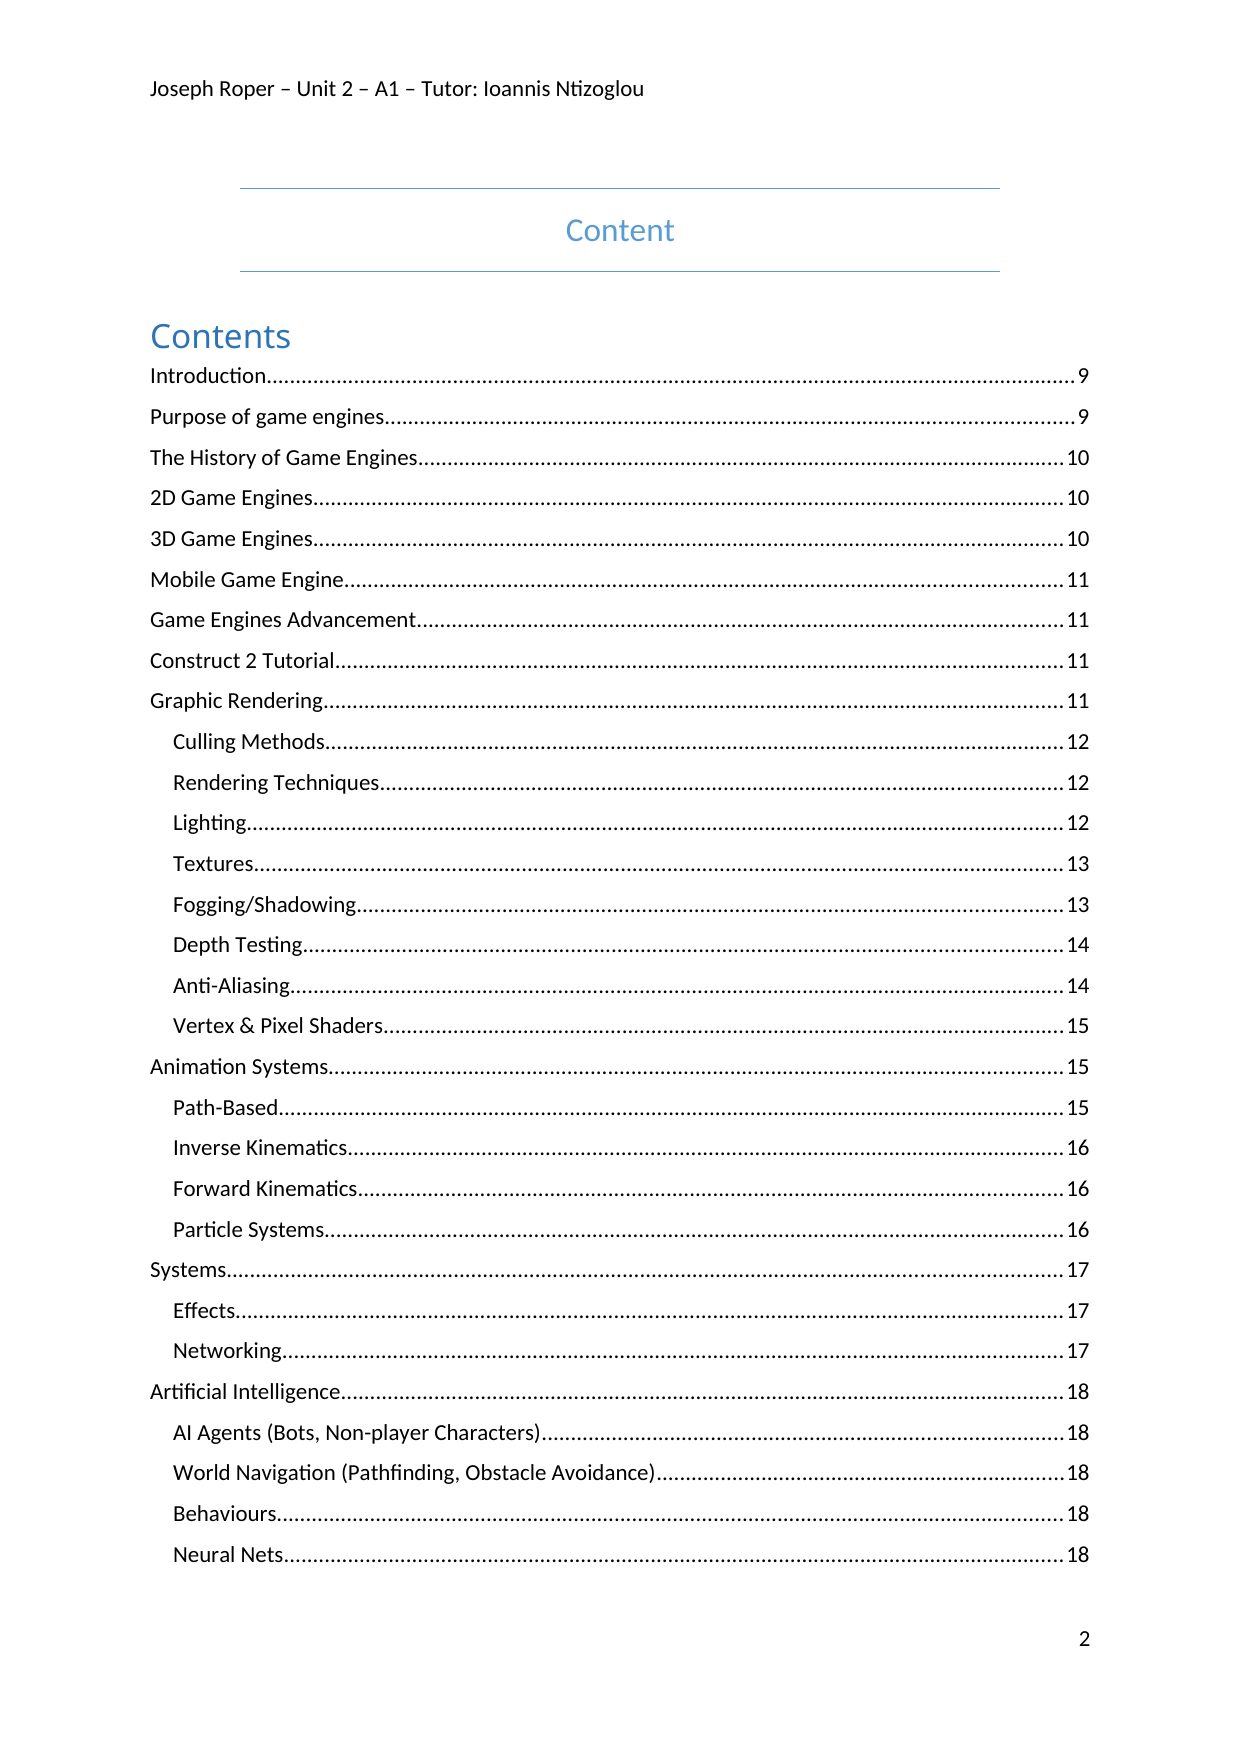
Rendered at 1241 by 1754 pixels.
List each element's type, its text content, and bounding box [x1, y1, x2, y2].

text Content [240, 189, 1000, 271]
